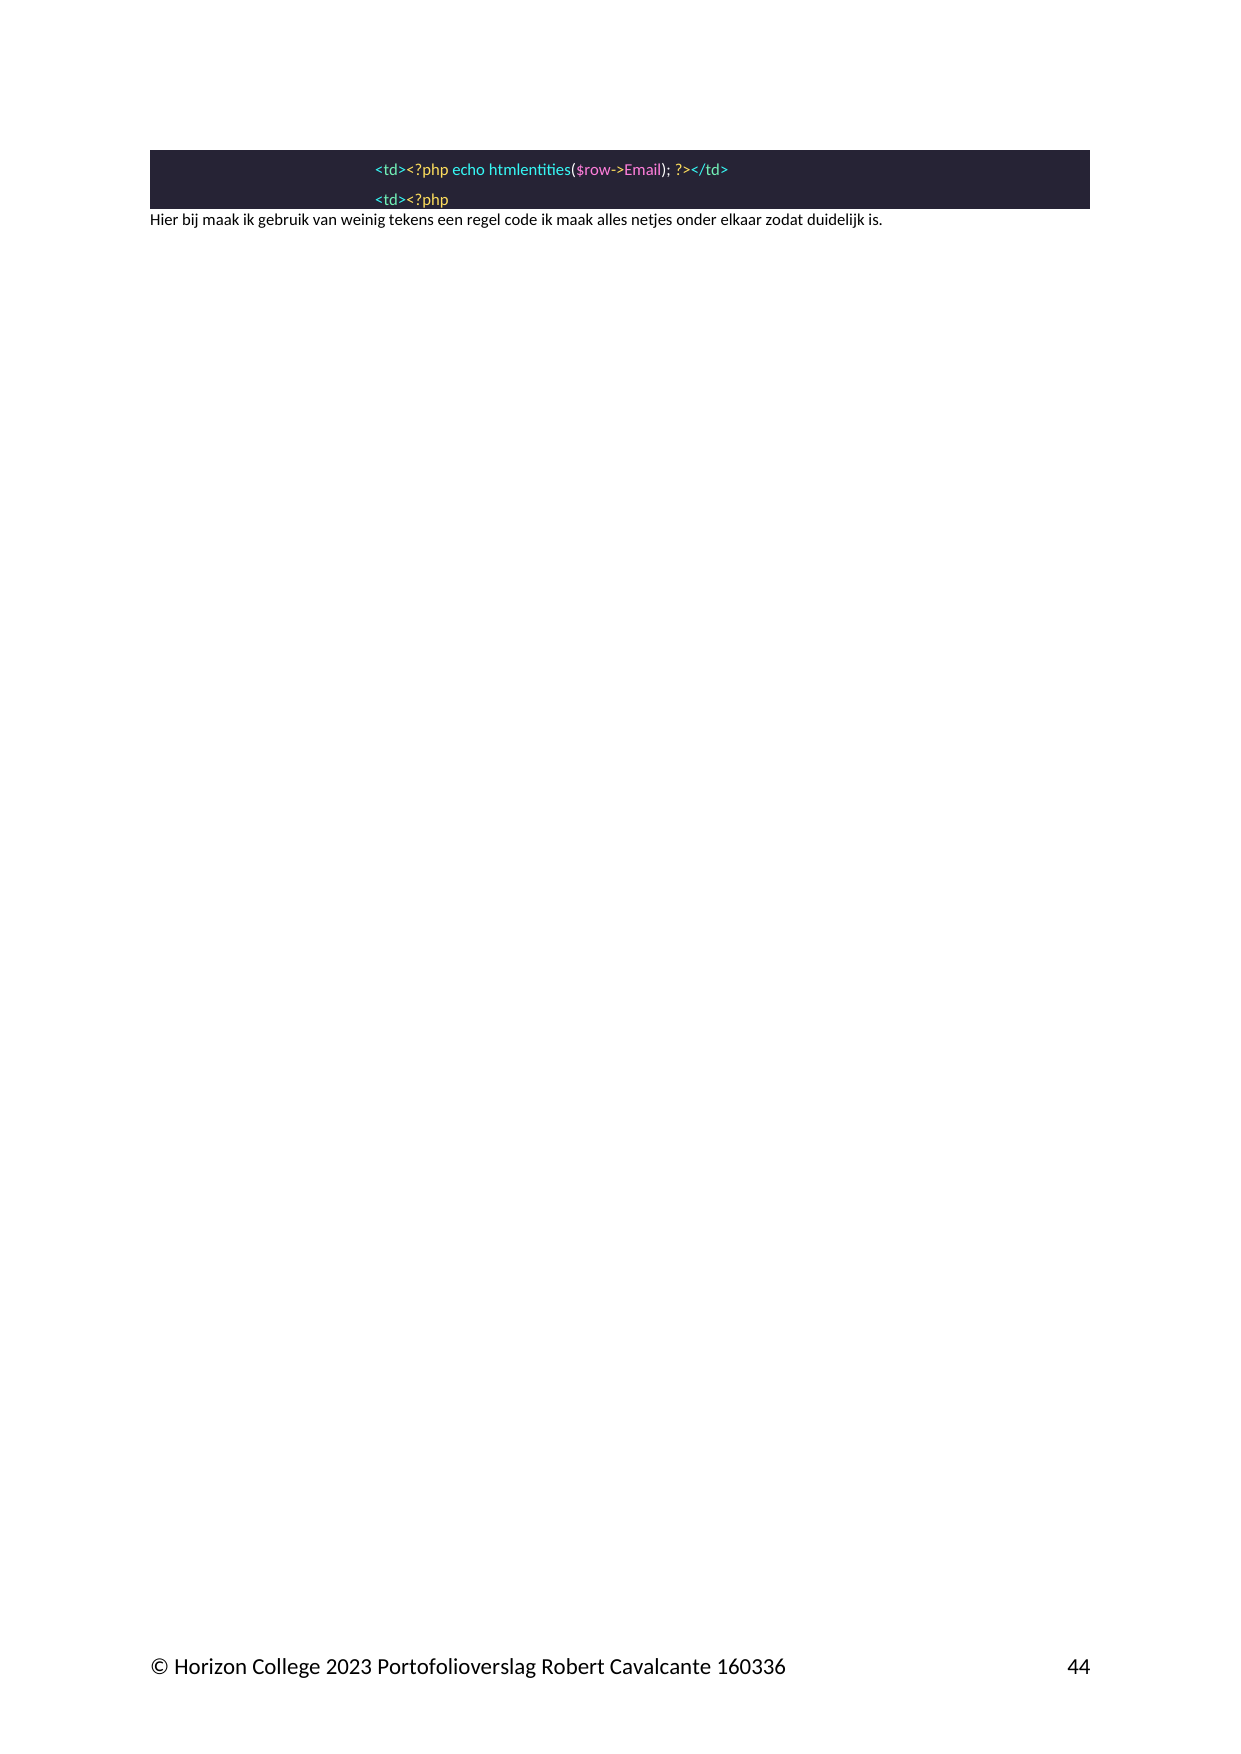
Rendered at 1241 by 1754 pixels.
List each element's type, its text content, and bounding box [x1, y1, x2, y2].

text Hier bij maak ik gebruik van weinig tekens een regel code ik maak alles netjes onder elkaar zodat duidelijk is. [150, 209, 1090, 260]
text <td><?php echo htmlentities($row->Email); ?></td> [150, 150, 1090, 180]
text <td><?php [150, 180, 1090, 209]
